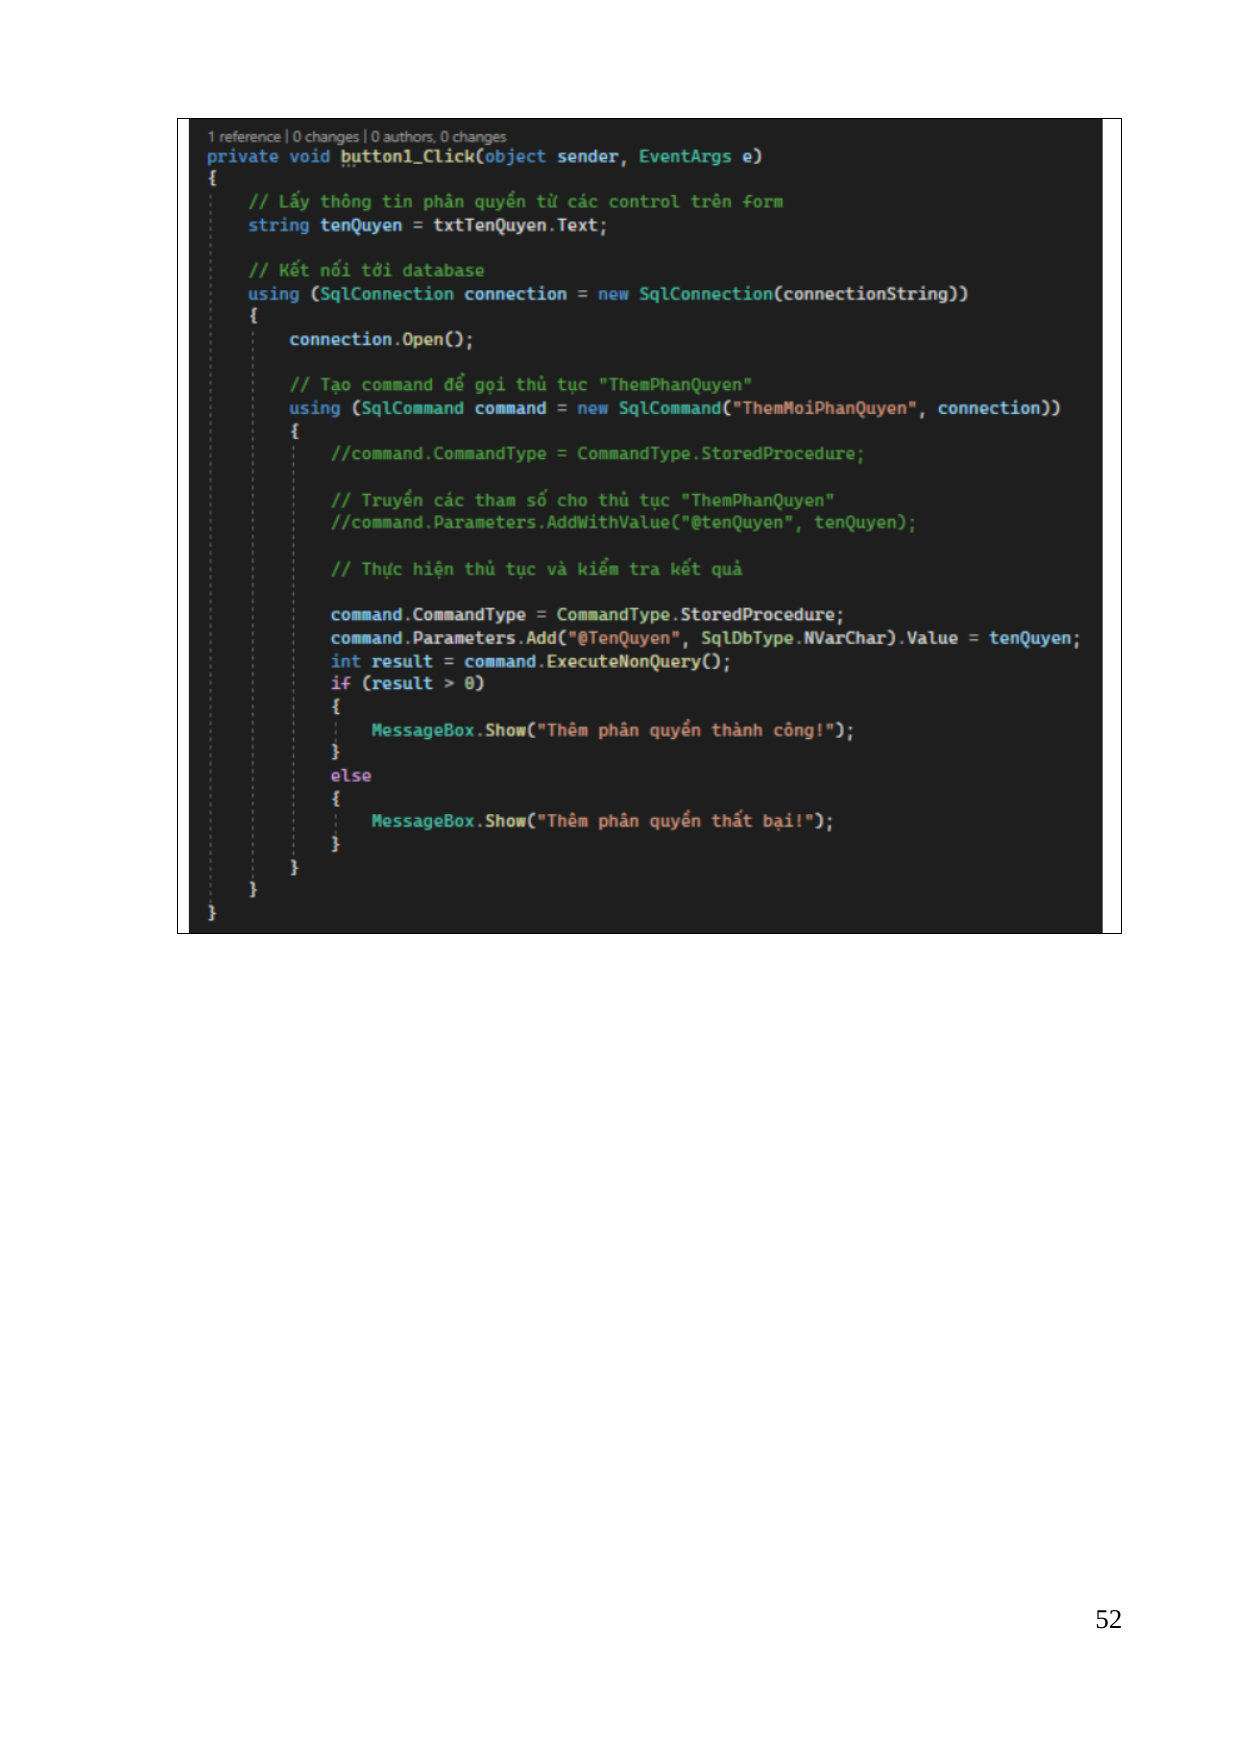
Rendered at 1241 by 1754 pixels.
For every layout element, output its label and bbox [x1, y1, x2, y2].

table_cell [1103, 119, 1121, 933]
table_cell [178, 119, 188, 933]
picture [188, 119, 1103, 933]
